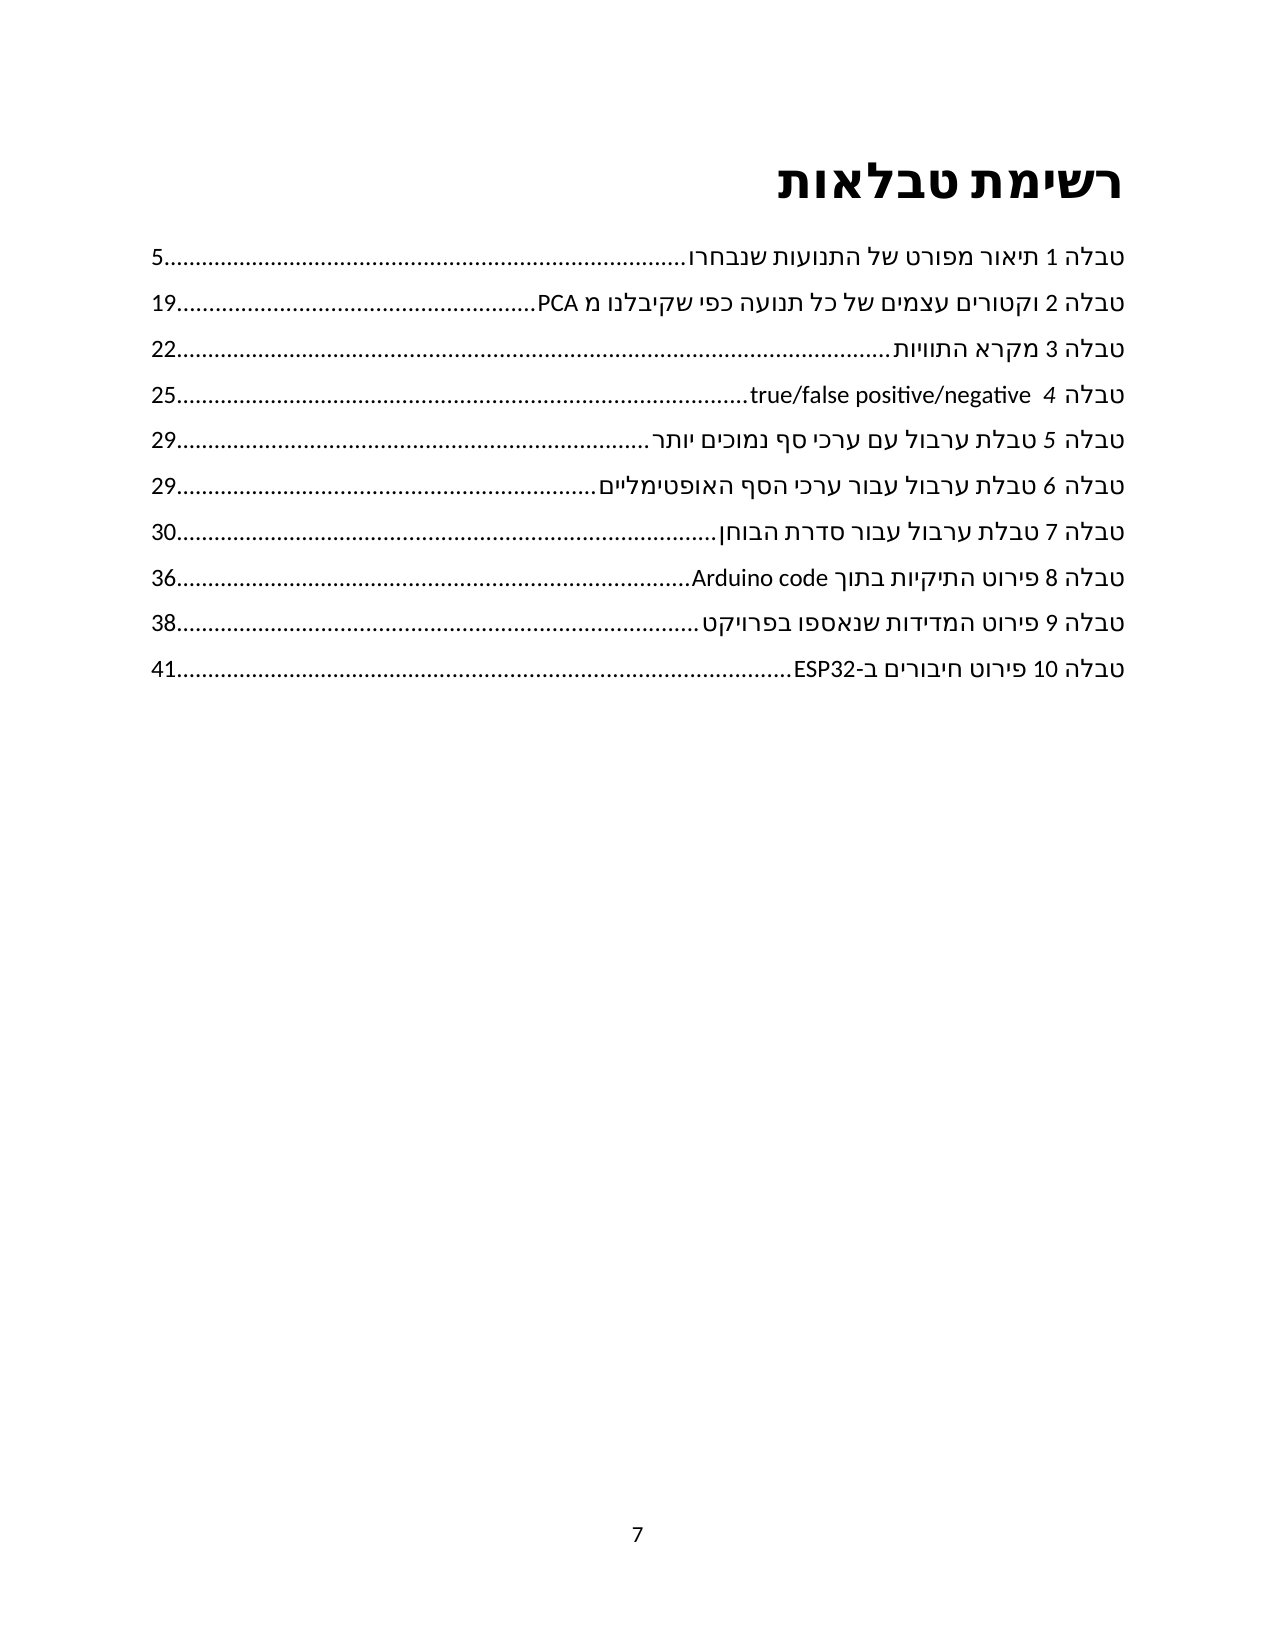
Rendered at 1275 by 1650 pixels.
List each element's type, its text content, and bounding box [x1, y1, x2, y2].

text טבלה 3 מקרא התוויות 22 [150, 333, 1125, 363]
text טבלה 5 טבלת ערבול עם ערכי סף נמוכים יותר 29 [150, 424, 1125, 455]
text טבלה 1 תיאור מפורט של התנועות שנבחרו 5 [150, 242, 1125, 272]
text טבלה 2 וקטורים עצמים של כל תנועה כפי שקיבלנו מ PCA 19 [150, 287, 1125, 318]
text טבלה 6 טבלת ערבול עבור ערכי הסף האופטימליים 29 [150, 470, 1125, 501]
text טבלה 8 פירוט התיקיות בתוך Arduino code 36 [150, 562, 1125, 592]
text טבלה 7 טבלת ערבול עבור סדרת הבוחן 30 [150, 516, 1125, 546]
text טבלה 9 פירוט המדידות שנאספו בפרויקט 38 [150, 607, 1125, 638]
text טבלה 10 פירוט חיבורים ב-ESP32 41 [150, 653, 1125, 684]
text רשימת טבלאות [150, 150, 1125, 211]
text טבלה 4 true/false positive/negative 25 [150, 379, 1125, 409]
